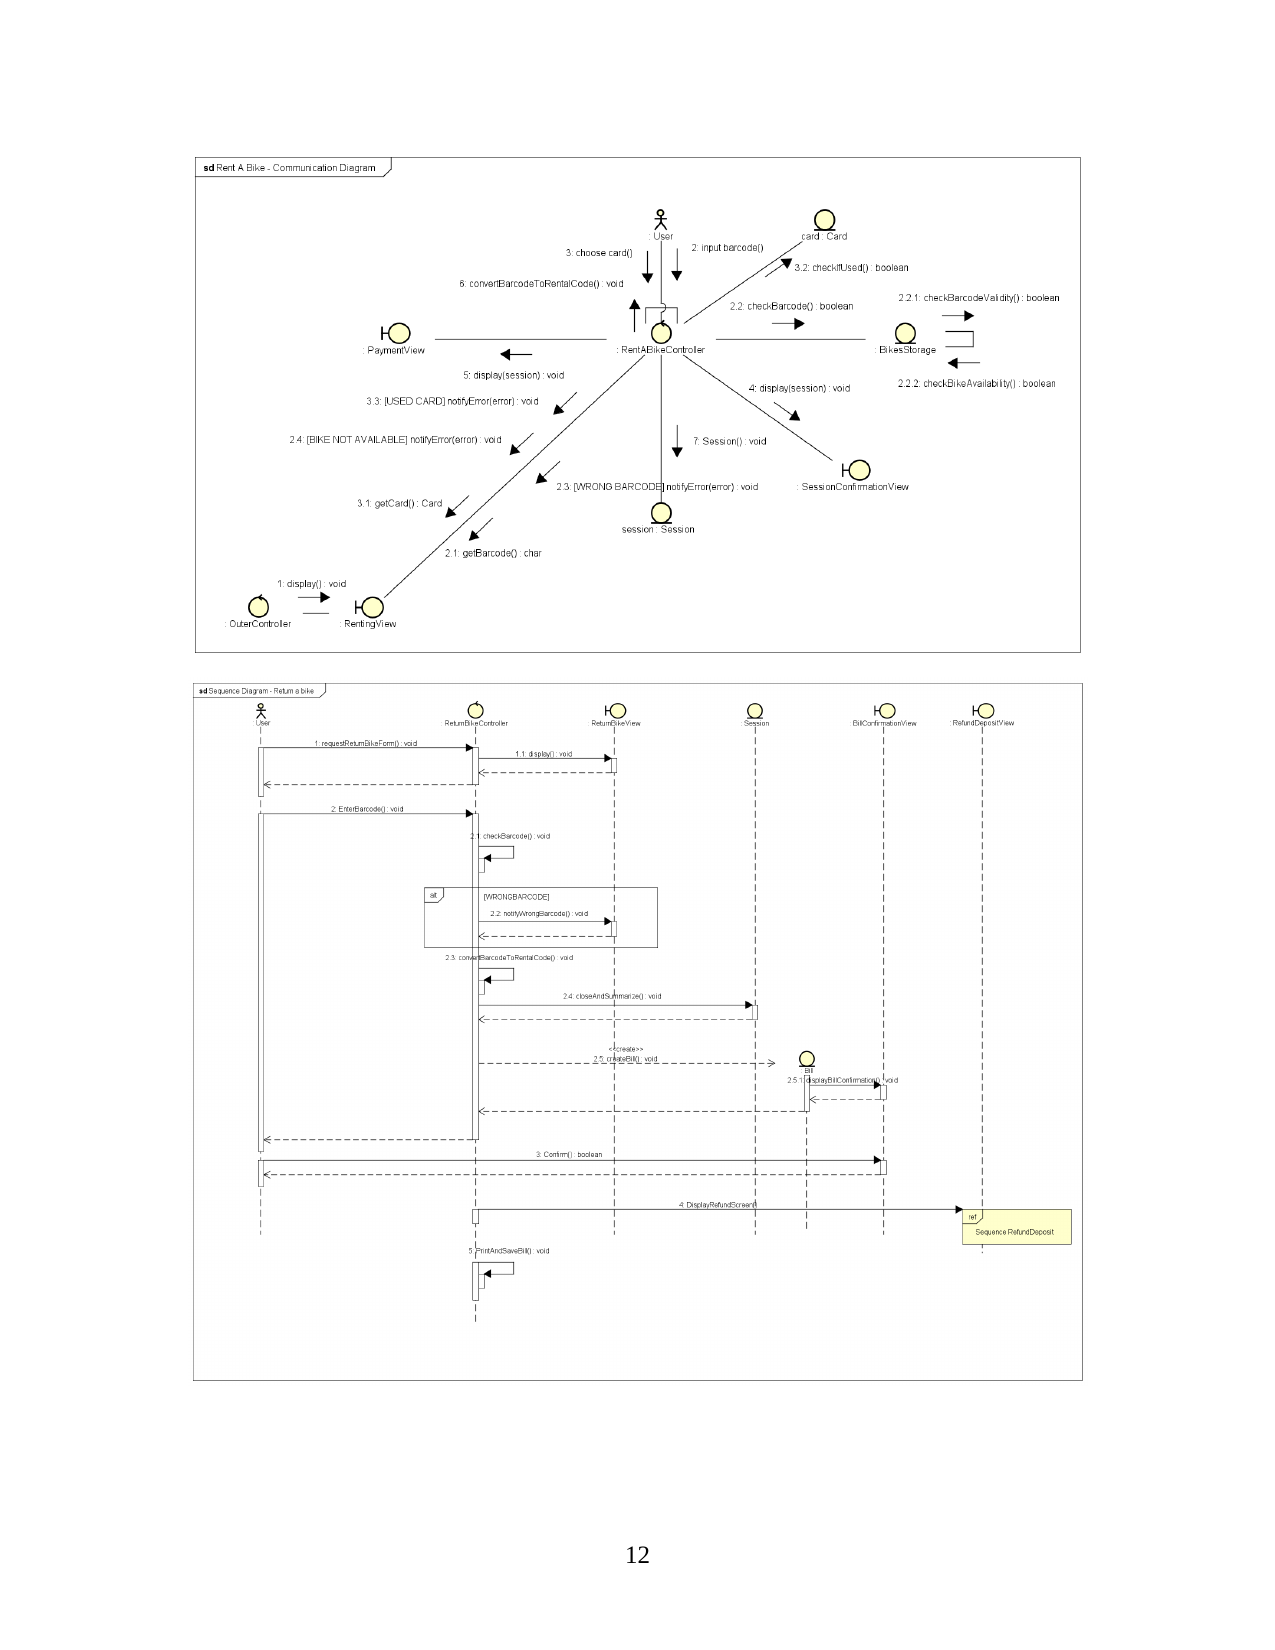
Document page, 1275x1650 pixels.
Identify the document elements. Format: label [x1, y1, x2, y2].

picture [187, 150, 1088, 660]
picture [187, 677, 1088, 1386]
